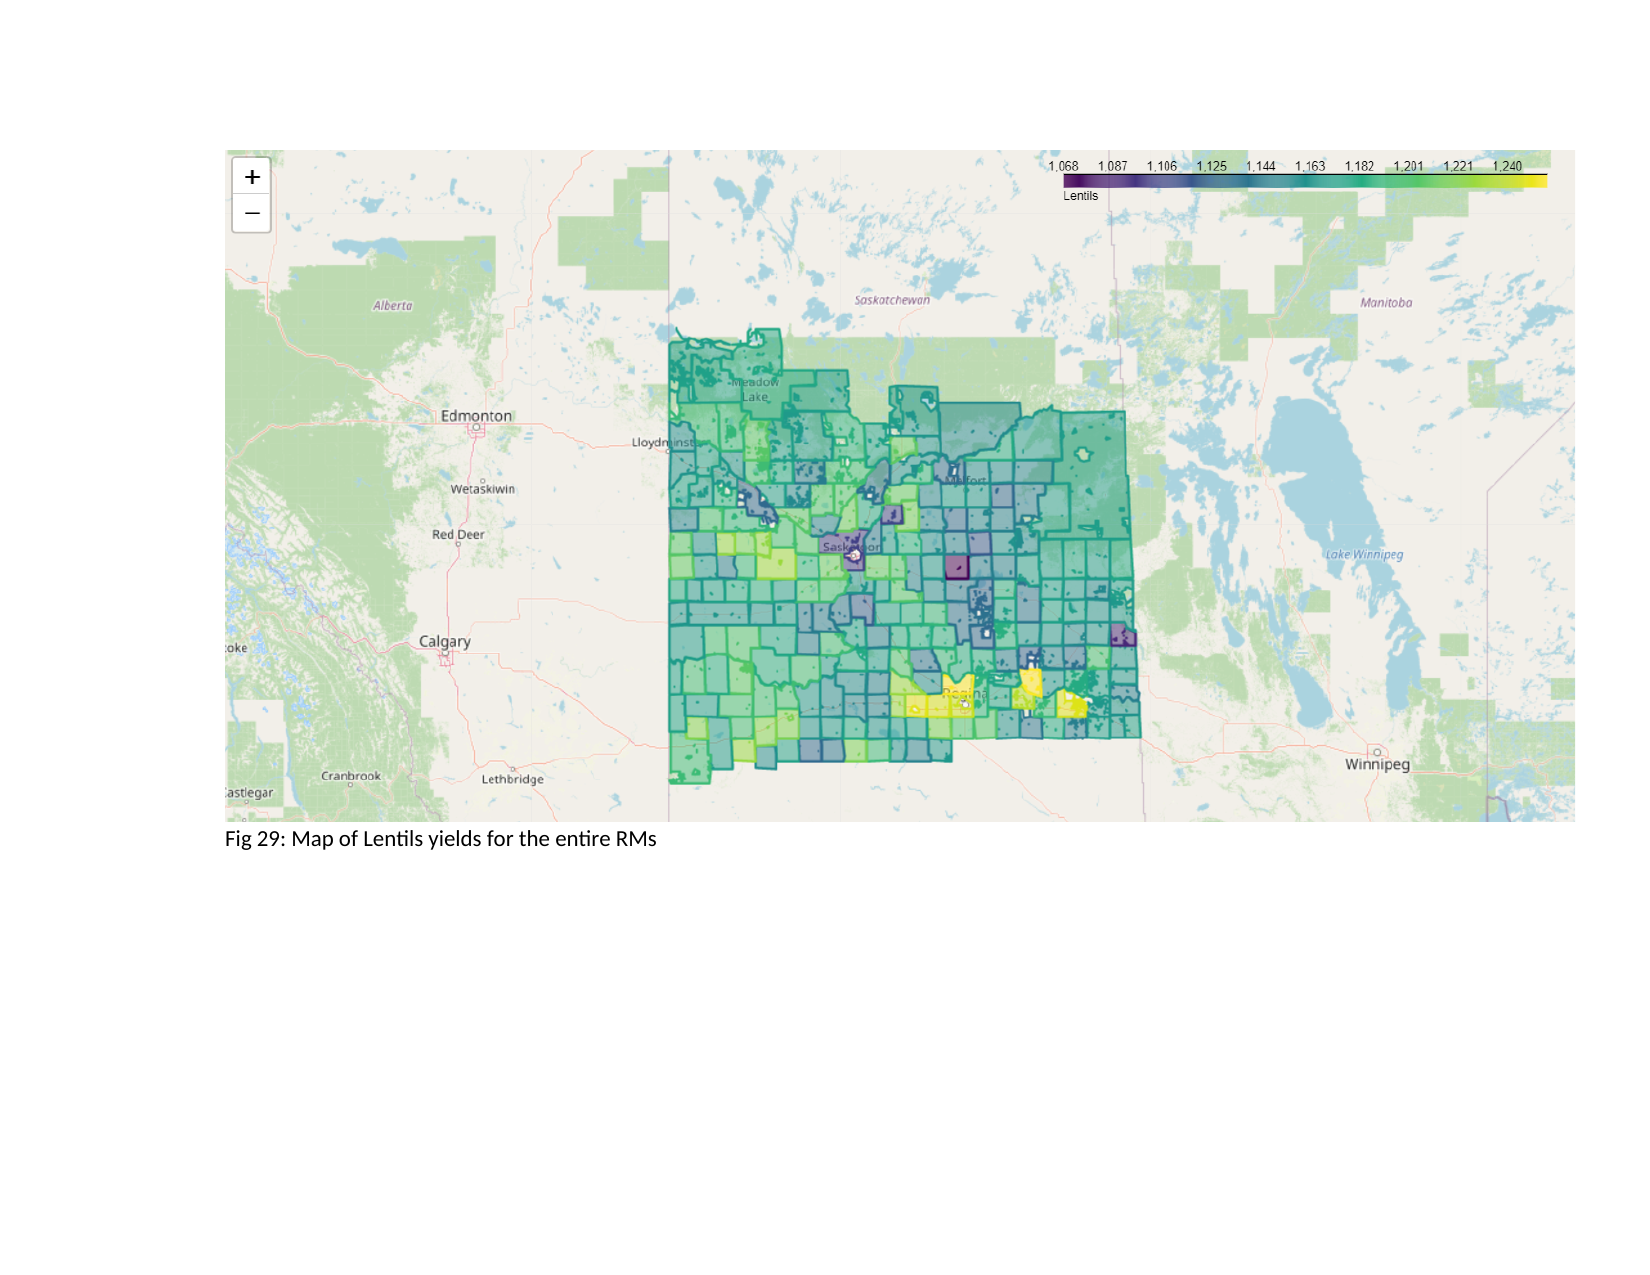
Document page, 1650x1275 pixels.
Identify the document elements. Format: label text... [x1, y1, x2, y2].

list Fig 29: Map of Lentils yields for the entire RMs [225, 824, 1500, 852]
picture [225, 150, 1575, 822]
